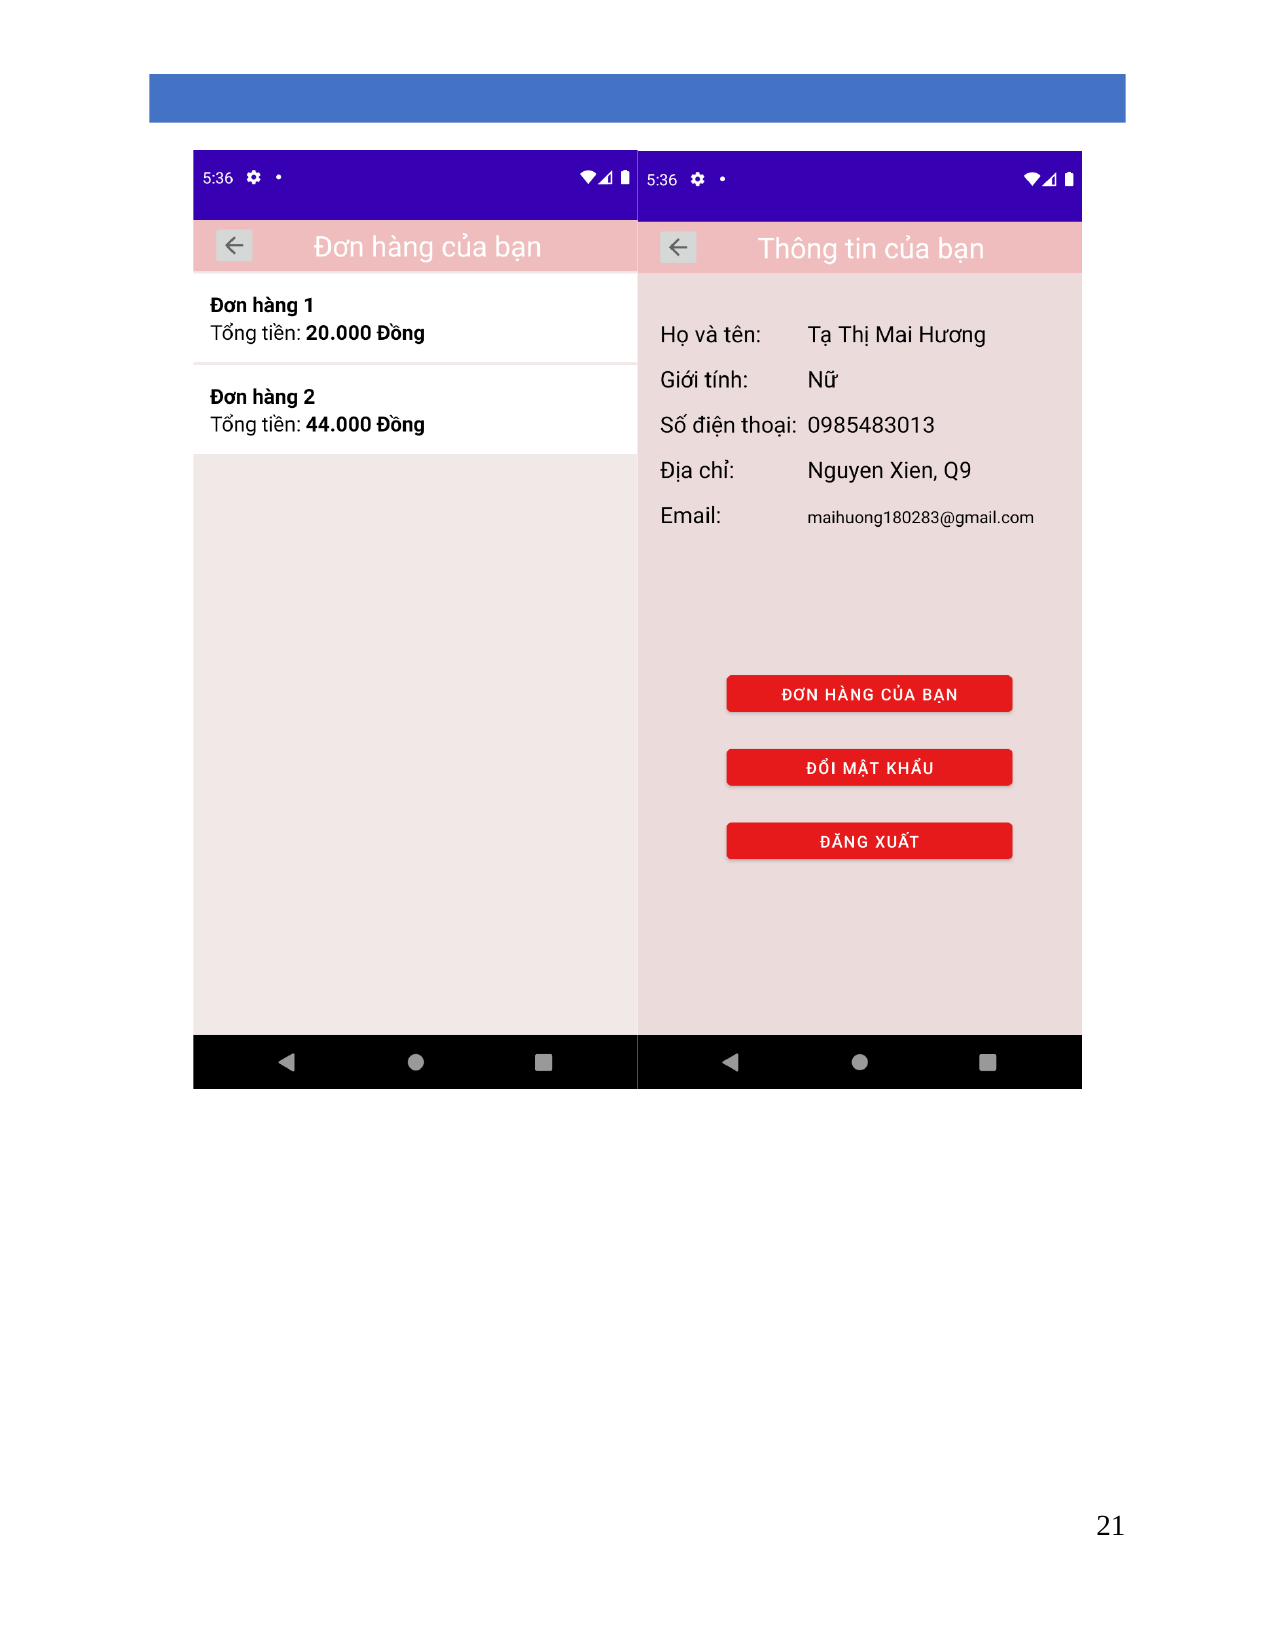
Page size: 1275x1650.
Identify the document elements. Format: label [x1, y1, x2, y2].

picture [193, 150, 1082, 1089]
